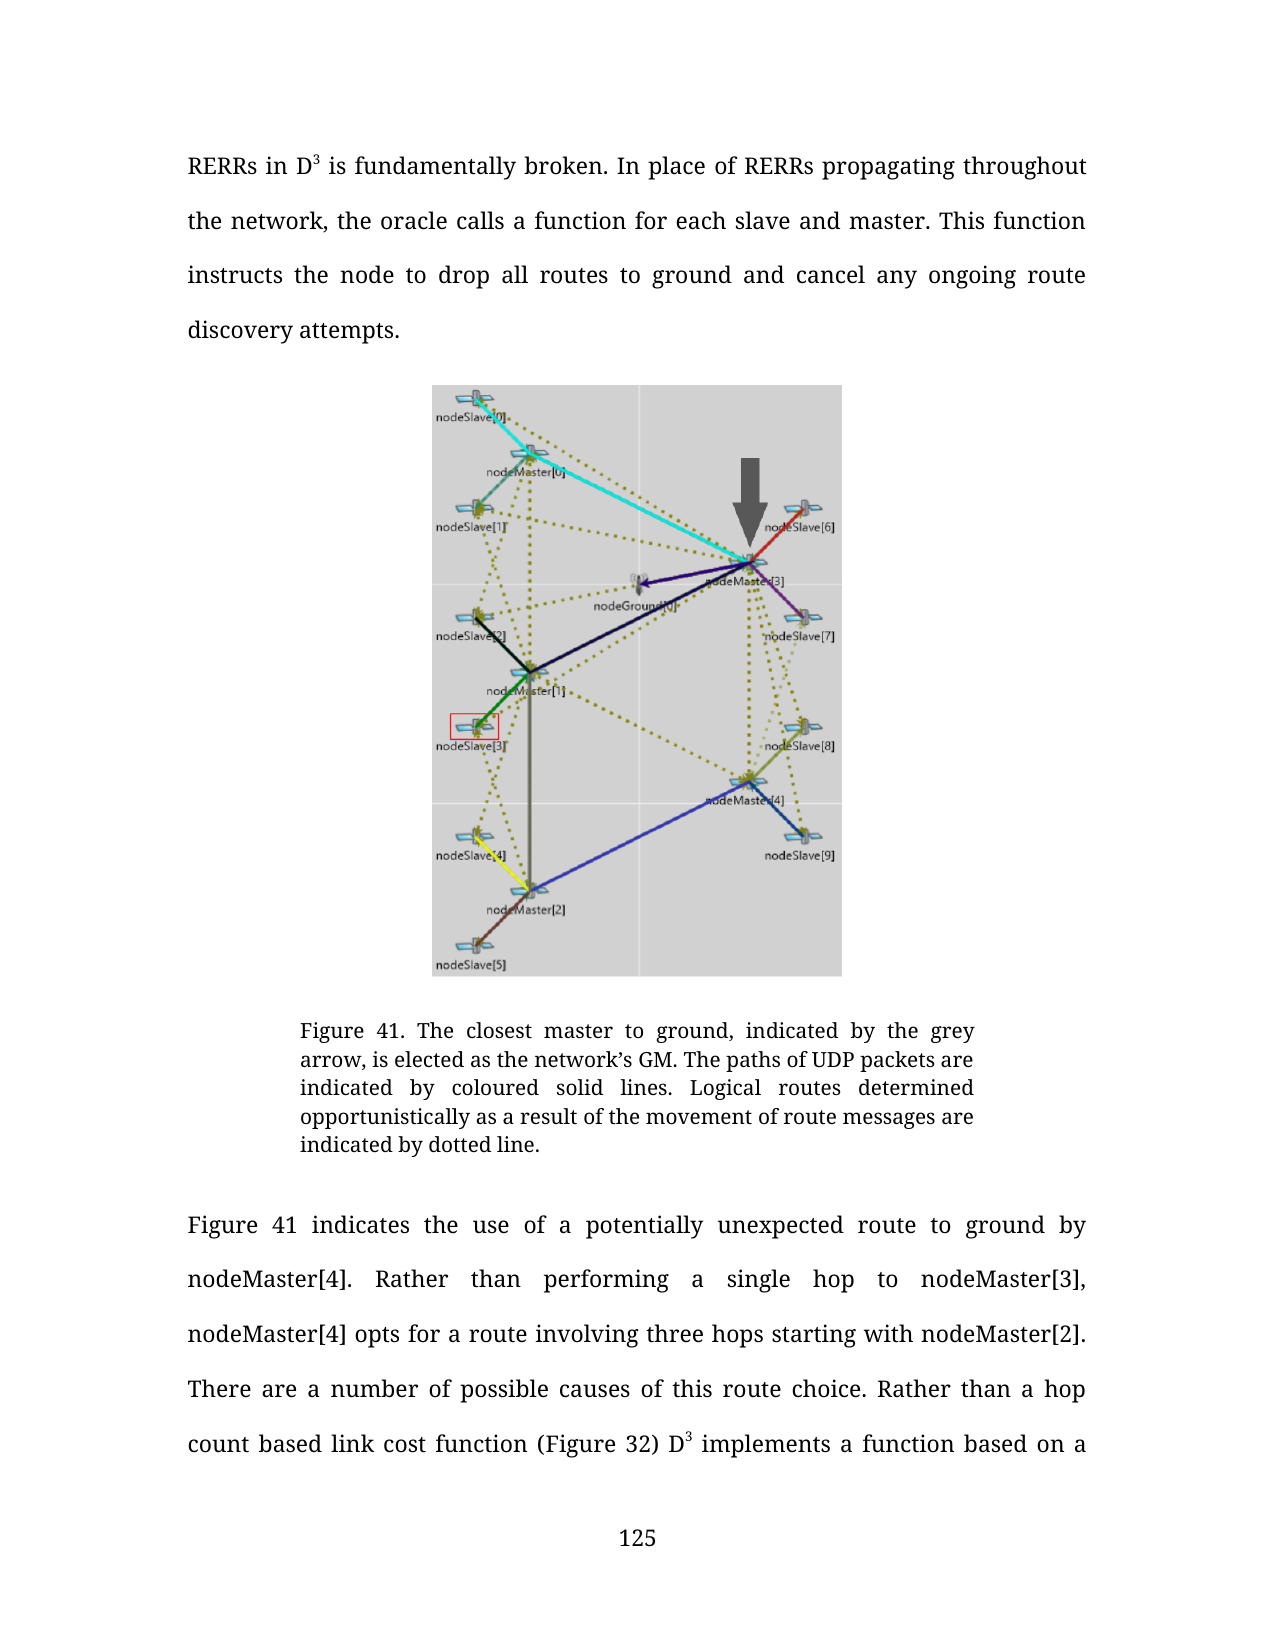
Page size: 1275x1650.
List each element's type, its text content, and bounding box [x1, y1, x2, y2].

text Figure 41. The closest master to ground, indicated by the grey arrow, is elected as the network’s GM. The paths of UDP packets are indicated by coloured solid lines. Logical routes determined opportunistically as a result of the movement of route messages are indicated by dotted line. [300, 1017, 975, 1159]
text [187, 150, 1087, 345]
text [187, 1209, 1087, 1459]
picture [432, 385, 842, 977]
